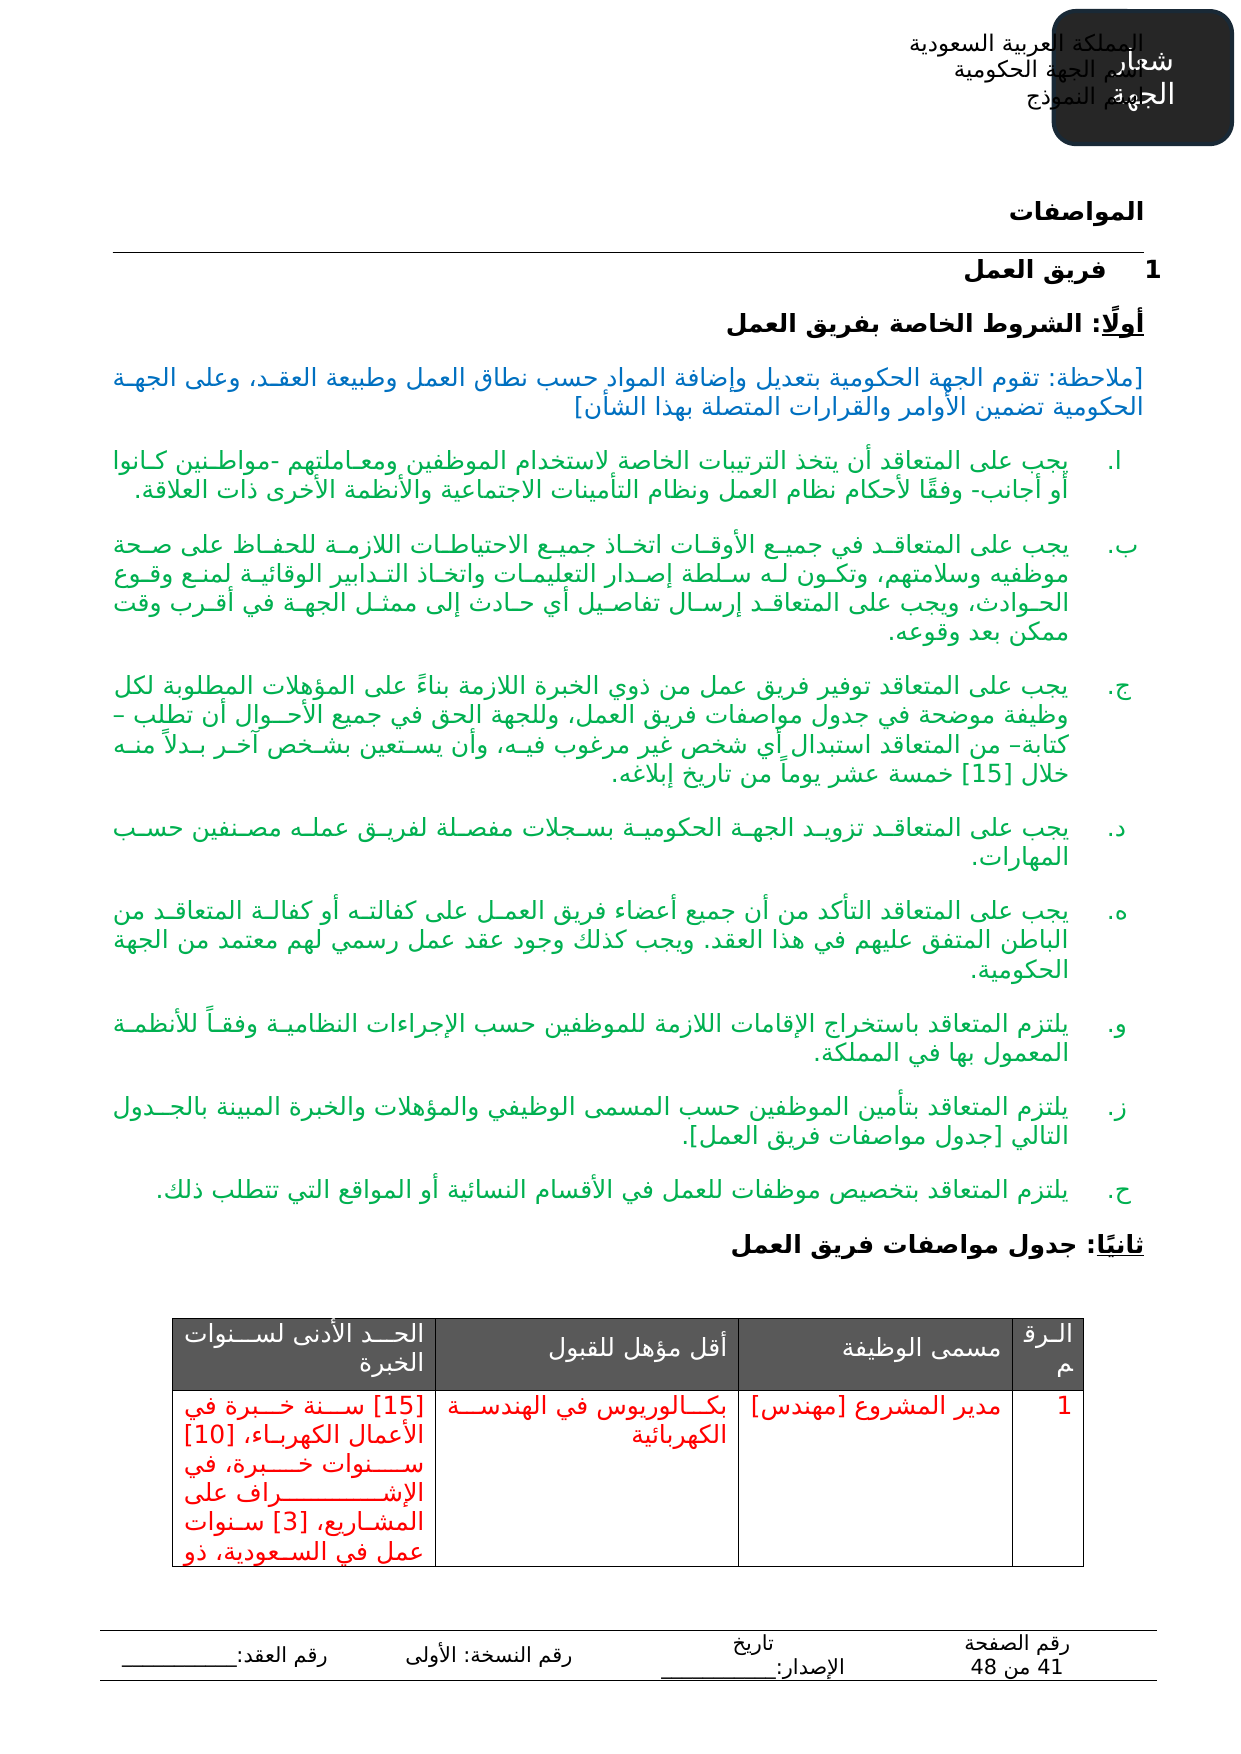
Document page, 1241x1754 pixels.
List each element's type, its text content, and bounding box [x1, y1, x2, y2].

table_header الرقم [1013, 1319, 1083, 1390]
list يجب على المتعاقد أن يتخذ الترتيبات الخاصة لاستخدام الموظفين ومعاملتهم -مواطنين كانوا أو أجانب- وفقًا لأحكام نظام العمل ونظام التأمينات الاجتماعية والأنظمة الأخرى ذات العلاقة. [112, 446, 1107, 505]
text ثانيًا: جدول مواصفات فريق العمل [112, 1230, 1144, 1259]
table_header الحد الأدنى لسنوات الخبرة [173, 1319, 435, 1390]
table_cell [173, 1391, 435, 1566]
text [ملاحظة: تقوم الجهة الحكومية بتعديل وإضافة المواد حسب نطاق العمل وطبيعة العقد، وعلى الجهة الحكومية تضمين الأوامر والقرارات المتصلة بهذا الشأن] [112, 363, 1144, 421]
list يلتزم المتعاقد بتخصيص موظفات للعمل في الأقسام النسائية أو المواقع التي تتطلب ذلك. [112, 1176, 1107, 1205]
subtitle فريق العمل [112, 253, 1144, 284]
list يجب على المتعاقد التأكد من أن جميع أعضاء فريق العمل على كفالته أو كفالة المتعاقد من الباطن المتفق عليهم في هذا العقد. ويجب كذلك وجود عقد عمل رسمي لهم معتمد من الجهة الحكومية. [112, 896, 1107, 984]
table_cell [739, 1391, 1012, 1566]
table_cell 1 [1013, 1391, 1083, 1566]
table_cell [436, 1391, 738, 1566]
text أولًا: الشروط الخاصة بفريق العمل [112, 309, 1144, 338]
list يجب على المتعاقد تزويد الجهة الحكومية بسجلات مفصلة لفريق عمله مصنفين حسب المهارات. [112, 813, 1107, 871]
list يلتزم المتعاقد بتأمين الموظفين حسب المسمى الوظيفي والمؤهلات والخبرة المبينة بالجدول التالي [جدول مواصفات فريق العمل]. [112, 1092, 1107, 1151]
table_header مسمى الوظيفة [739, 1319, 1012, 1390]
subtitle المواصفات [112, 197, 1144, 227]
list يجب على المتعاقد توفير فريق عمل من ذوي الخبرة اللازمة بناءً على المؤهلات المطلوبة لكل وظيفة موضحة في جدول مواصفات فريق العمل، وللجهة الحق في جميع الأحوال أن تطلب –كتابة– من المتعاقد استبدال أي شخص غير مرغوب فيه، وأن يستعين بشخص آخر بدلاً منه خلال [15] خمسة عشر يوماً من تاريخ إبلاغه. [112, 671, 1107, 788]
table_header أقل مؤهل للقبول [436, 1319, 738, 1390]
list يلتزم المتعاقد باستخراج الإقامات اللازمة للموظفين حسب الإجراءات النظامية وفقاً للأنظمة المعمول بها في المملكة. [112, 1009, 1107, 1067]
list يجب على المتعاقد في جميع الأوقات اتخاذ جميع الاحتياطات اللازمة للحفاظ على صحة موظفيه وسلامتهم، وتكون له سلطة إصدار التعليمات واتخاذ التدابير الوقائية لمنع وقوع الحوادث، ويجب على المتعاقد إرسال تفاصيل أي حادث إلى ممثل الجهة في أقرب وقت ممكن بعد وقوعه. [112, 530, 1107, 646]
